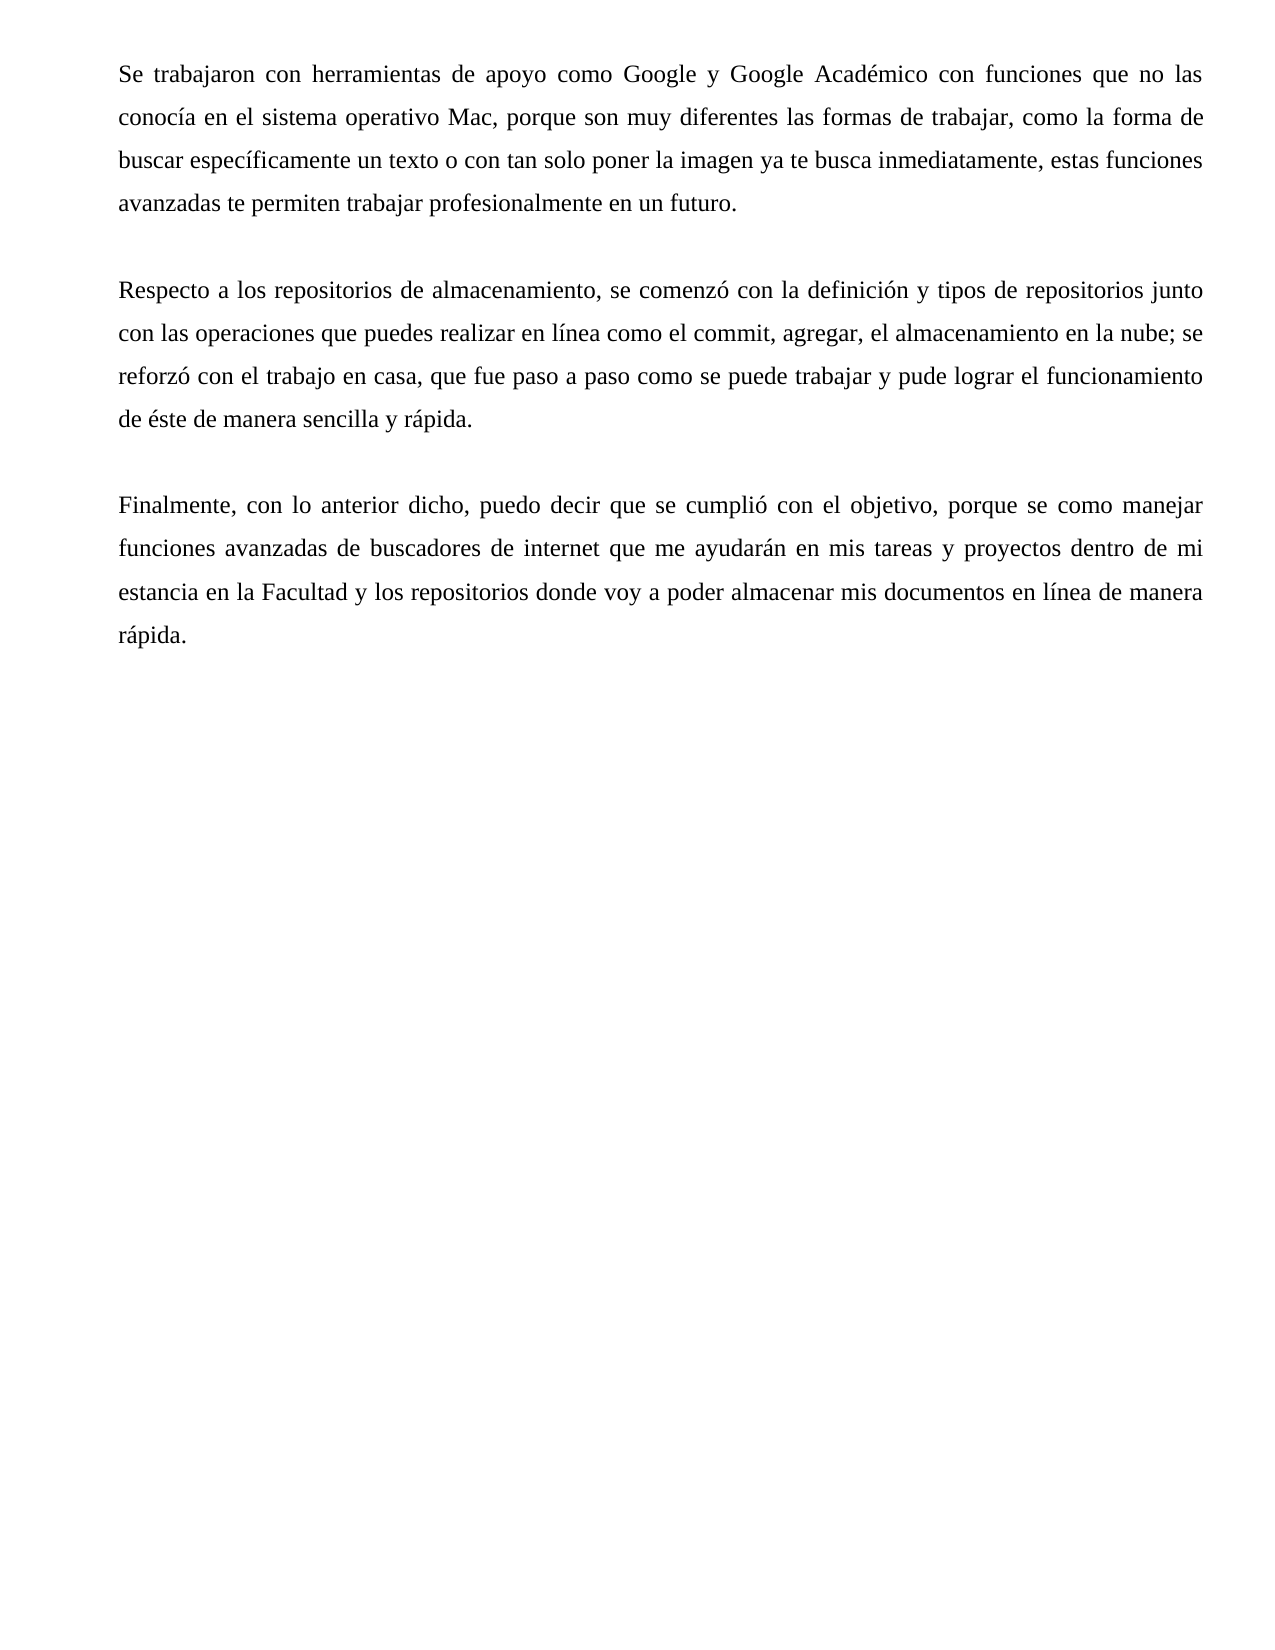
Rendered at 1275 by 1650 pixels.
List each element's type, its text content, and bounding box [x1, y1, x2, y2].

text Se trabajaron con herramientas de apoyo como Google y Google Académico con funciones que no las conocía en el sistema operativo Mac, porque son muy diferentes las formas de trabajar, como la forma de buscar específicamente un texto o con tan solo poner la imagen ya te busca inmediatamente, estas funciones avanzadas te permiten trabajar profesionalmente en un futuro. [118, 59, 1205, 217]
text Finalmente, con lo anterior dicho, puedo decir que se cumplió con el objetivo, porque se como manejar funciones avanzadas de buscadores de internet que me ayudarán en mis tareas y proyectos dentro de mi estancia en la Facultad y los repositorios donde voy a poder almacenar mis documentos en línea de manera rápida. [118, 490, 1205, 648]
text Respecto a los repositorios de almacenamiento, se comenzó con la definición y tipos de repositorios junto con las operaciones que puedes realizar en línea como el commit, agregar, el almacenamiento en la nube; se reforzó con el trabajo en casa, que fue paso a paso como se puede trabajar y pude lograr el funcionamiento de éste de manera sencilla y rápida. [118, 275, 1205, 433]
